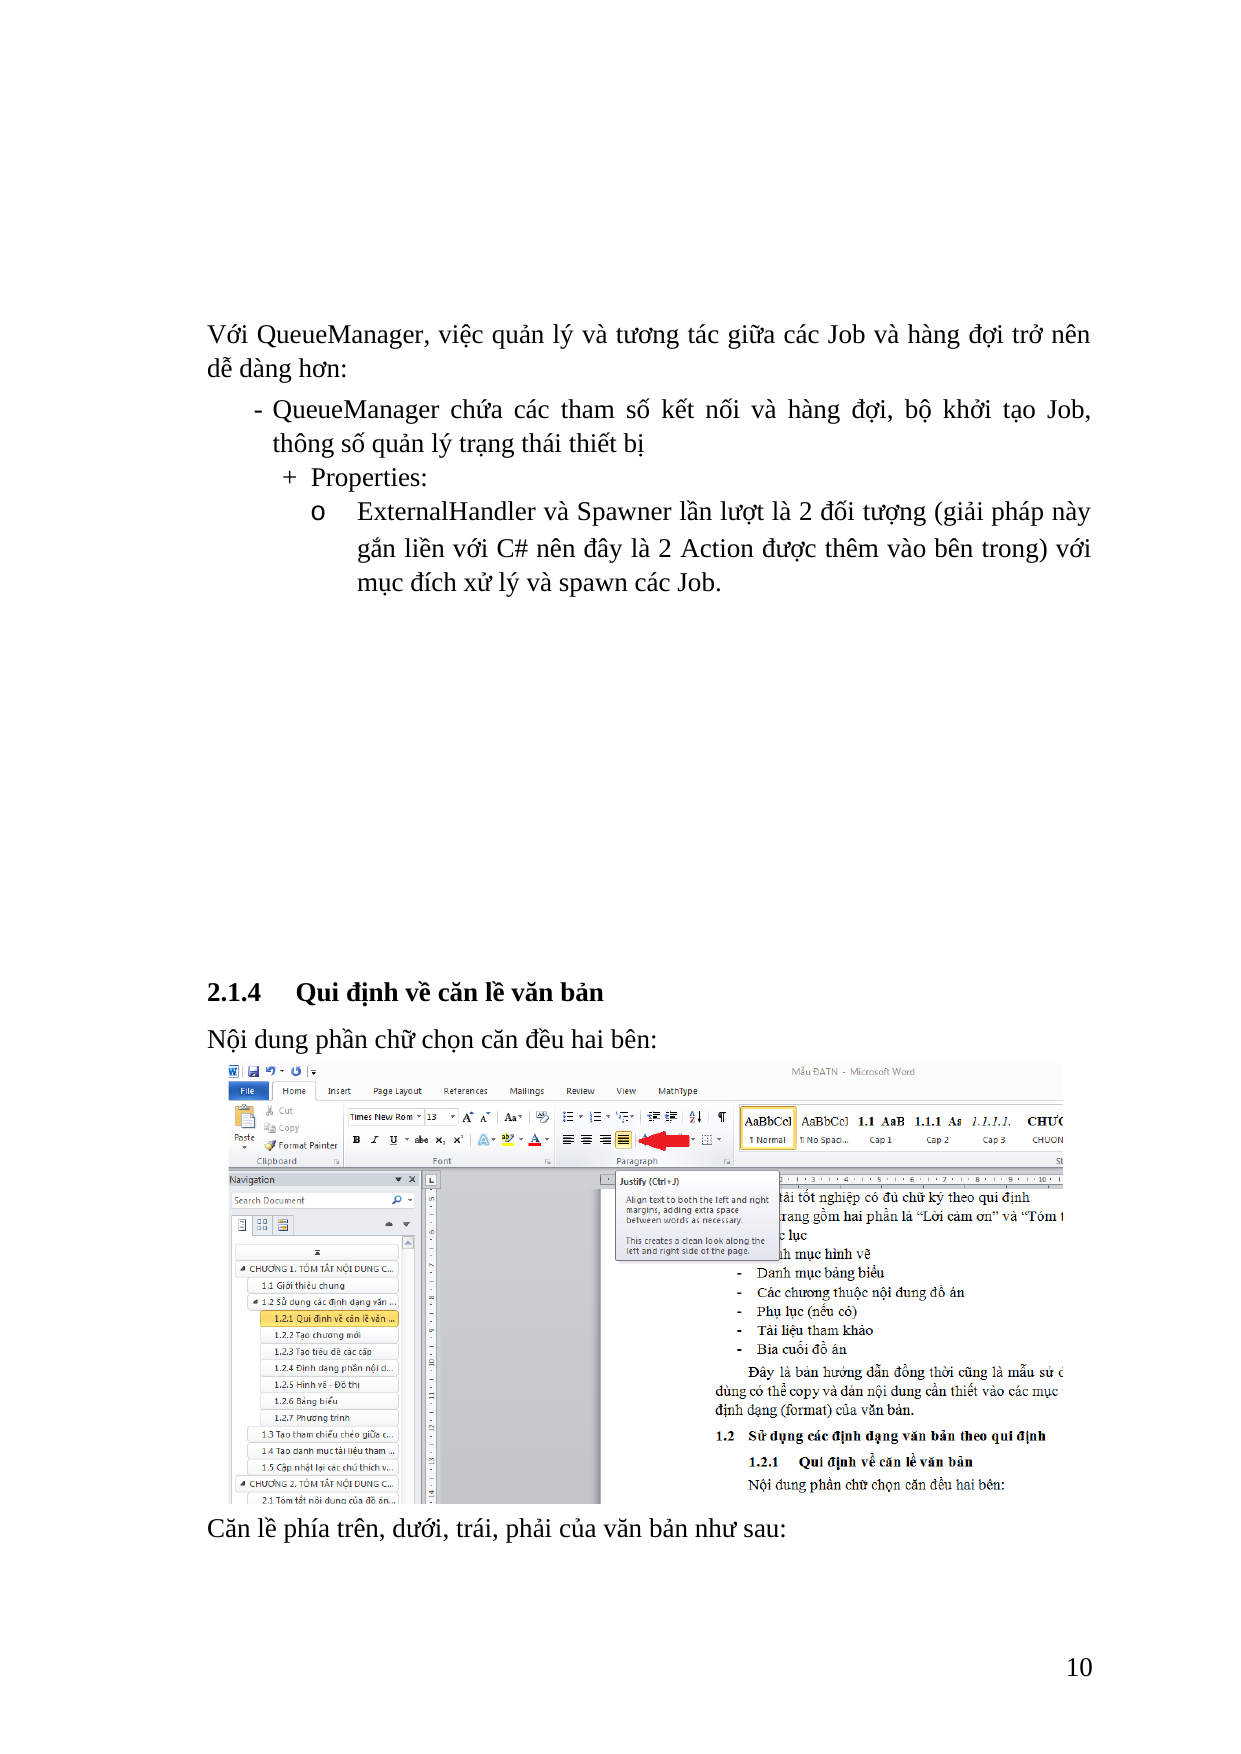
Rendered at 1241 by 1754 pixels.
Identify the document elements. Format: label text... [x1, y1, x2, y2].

text Căn lề phía trên, dưới, trái, phải của văn bản như sau: [207, 1513, 1092, 1544]
picture [228, 1063, 1071, 1504]
text Nội dung phần chữ chọn căn đều hai bên: [207, 1023, 1092, 1054]
subtitle Qui định về căn lề văn bản [207, 976, 1092, 1007]
text Với QueueManager, việc quản lý và tương tác giữa các Job và hàng đợi trở nên dễ dàng hơn: [207, 318, 1092, 383]
list + Properties: [282, 461, 1092, 492]
list QueueManager chứa các tham số kết nối và hàng đợi, bộ khởi tạo Job, thông số quản lý trạng thái thiết bị [254, 393, 1092, 458]
list ExternalHandler và Spawner lần lượt là 2 đối tượng (giải pháp này gắn liền với C# nên đây là 2 Action được thêm vào bên trong) với mục đích xử lý và spawn các Job. [310, 495, 1092, 597]
